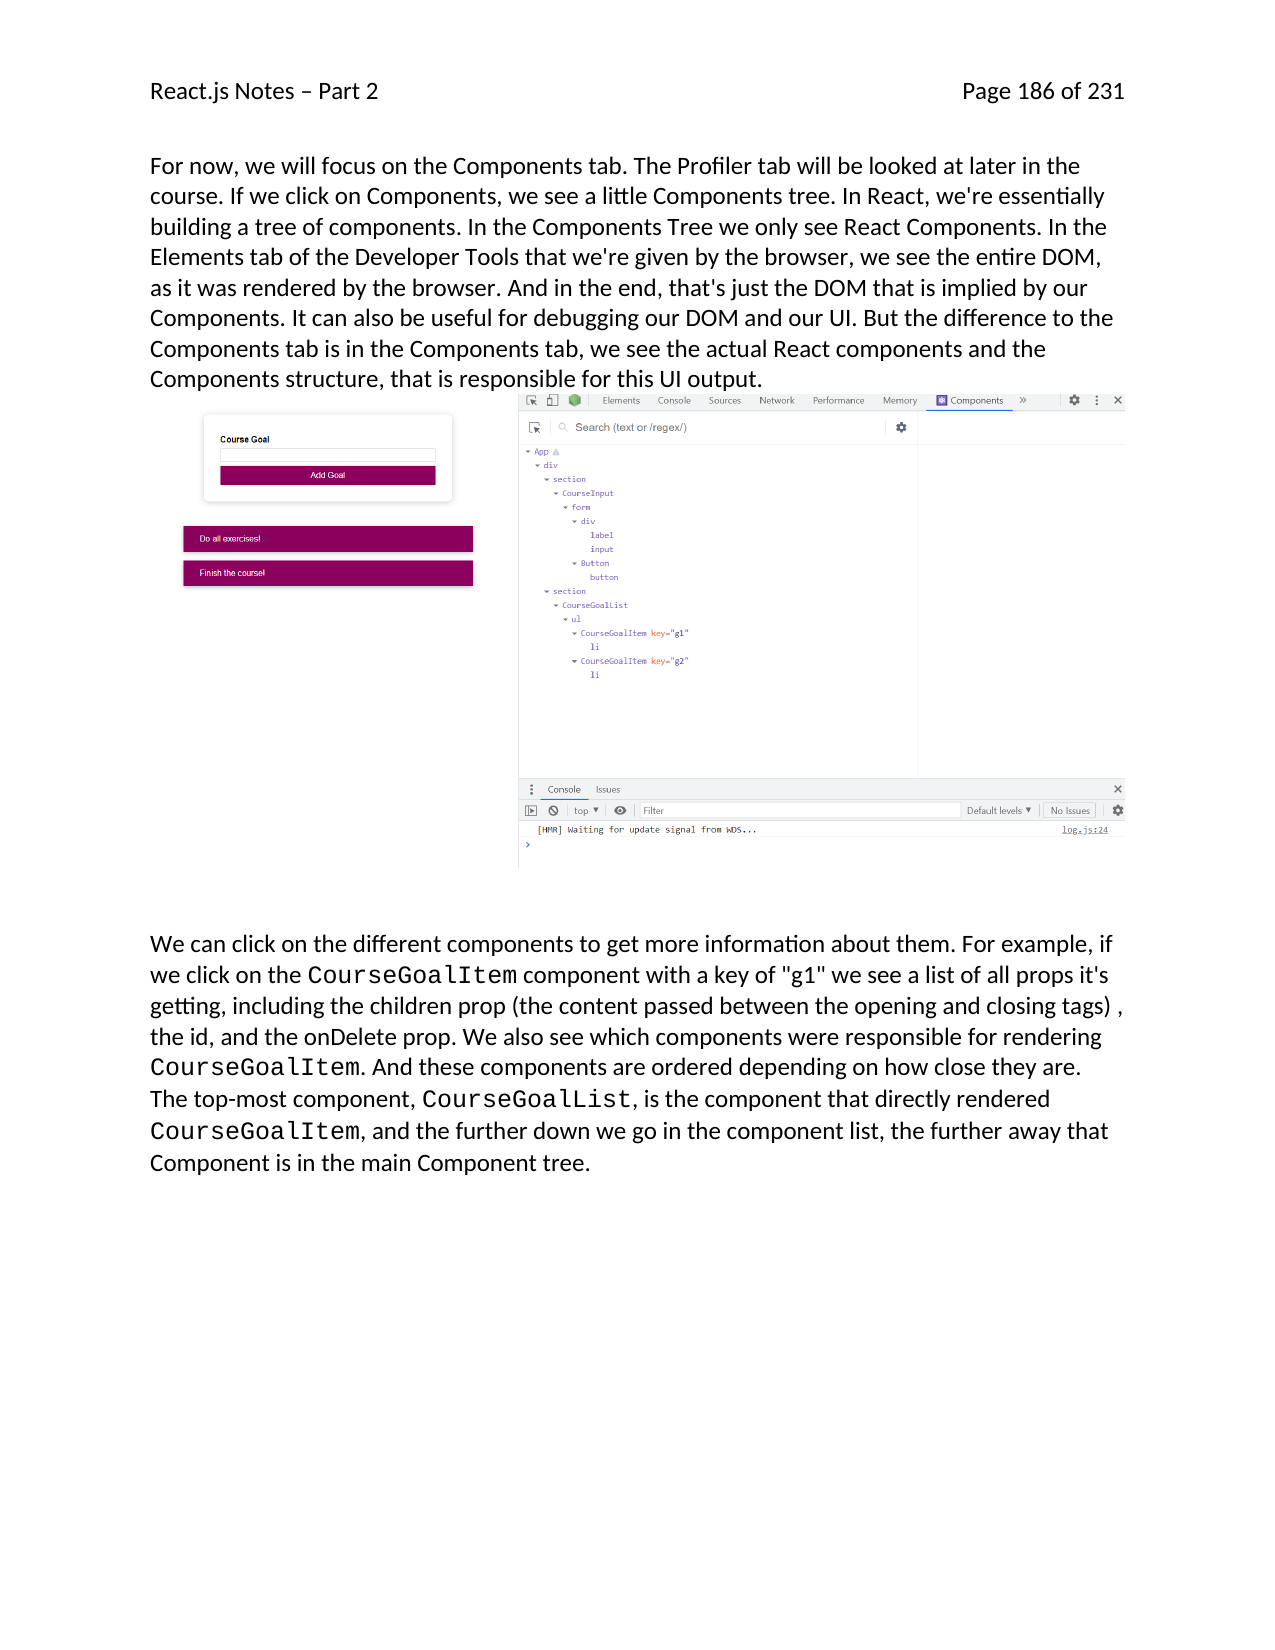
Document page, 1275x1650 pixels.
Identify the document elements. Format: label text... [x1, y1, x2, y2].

picture [150, 394, 1125, 868]
text For now, we will focus on the Components tab. The Profiler tab will be looked at later in the course. If we click on Components, we see a little Components tree. In React, we're essentially building a tree of components. In the Components Tree we only see React Components. In the Elements tab of the Developer Tools that we're given by the browser, we see the entire DOM, as it was rendered by the browser. And in the end, that's just the DOM that is implied by our Components. It can also be useful for debugging our DOM and our UI. But the difference to the Components tab is in the Components tab, we see the actual React components and the Components structure, that is responsible for this UI output. [150, 150, 1125, 394]
text We can click on the different components to get more information about them. For example, if we click on the CourseGoalItem component with a key of "g1" we see a list of all props it's getting, including the children prop (the content passed between the opening and closing tags) , the id, and the onDelete prop. We also see which components were responsible for rendering CourseGoalItem. And these components are ordered depending on how close they are. The top-most component, CourseGoalList, is the component that directly rendered CourseGoalItem, and the further down we go in the component list, the further away that Component is in the main Component tree. [150, 928, 1125, 1177]
